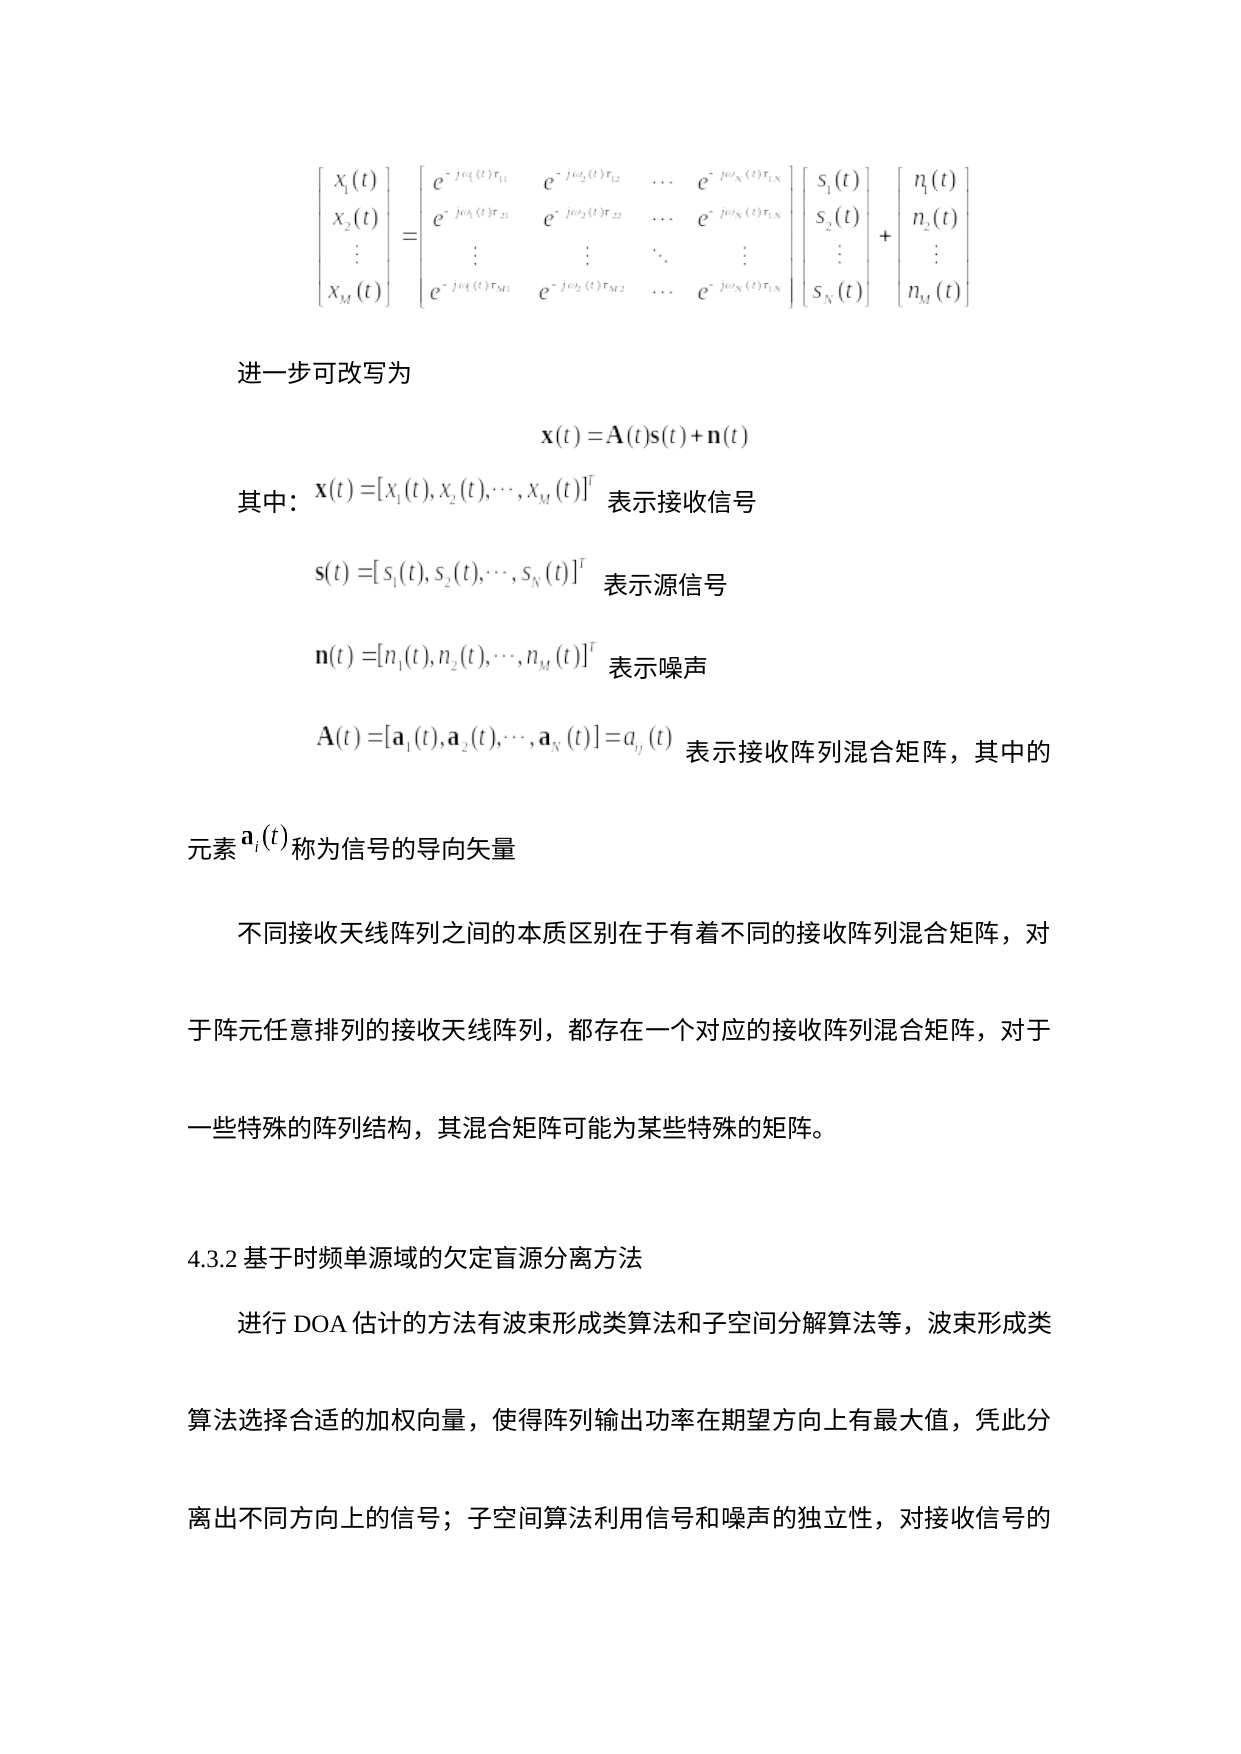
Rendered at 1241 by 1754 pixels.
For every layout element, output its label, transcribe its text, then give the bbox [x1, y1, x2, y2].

text 不同接收天线阵列之间的本质区别在于有着不同的接收阵列混合矩阵，对于阵元任意排列的接收天线阵列，都存在一个对应的接收阵列混合矩阵，对于一些特殊的阵列结构，其混合矩阵可能为某些特殊的矩阵。 [187, 899, 1053, 1159]
text 表示噪声 [187, 635, 1053, 700]
text 表示接收阵列混合矩阵，其中的元素称为信号的导向矢量 [187, 718, 1053, 881]
text 4.3.2 基于时频单源域的欠定盲源分离方法 [187, 1224, 1053, 1289]
text 表示源信号 [187, 552, 1053, 617]
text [187, 1289, 1053, 1549]
text 进一步可改写为 [187, 339, 1053, 404]
text 其中： 表示接收信号 [187, 469, 1053, 534]
